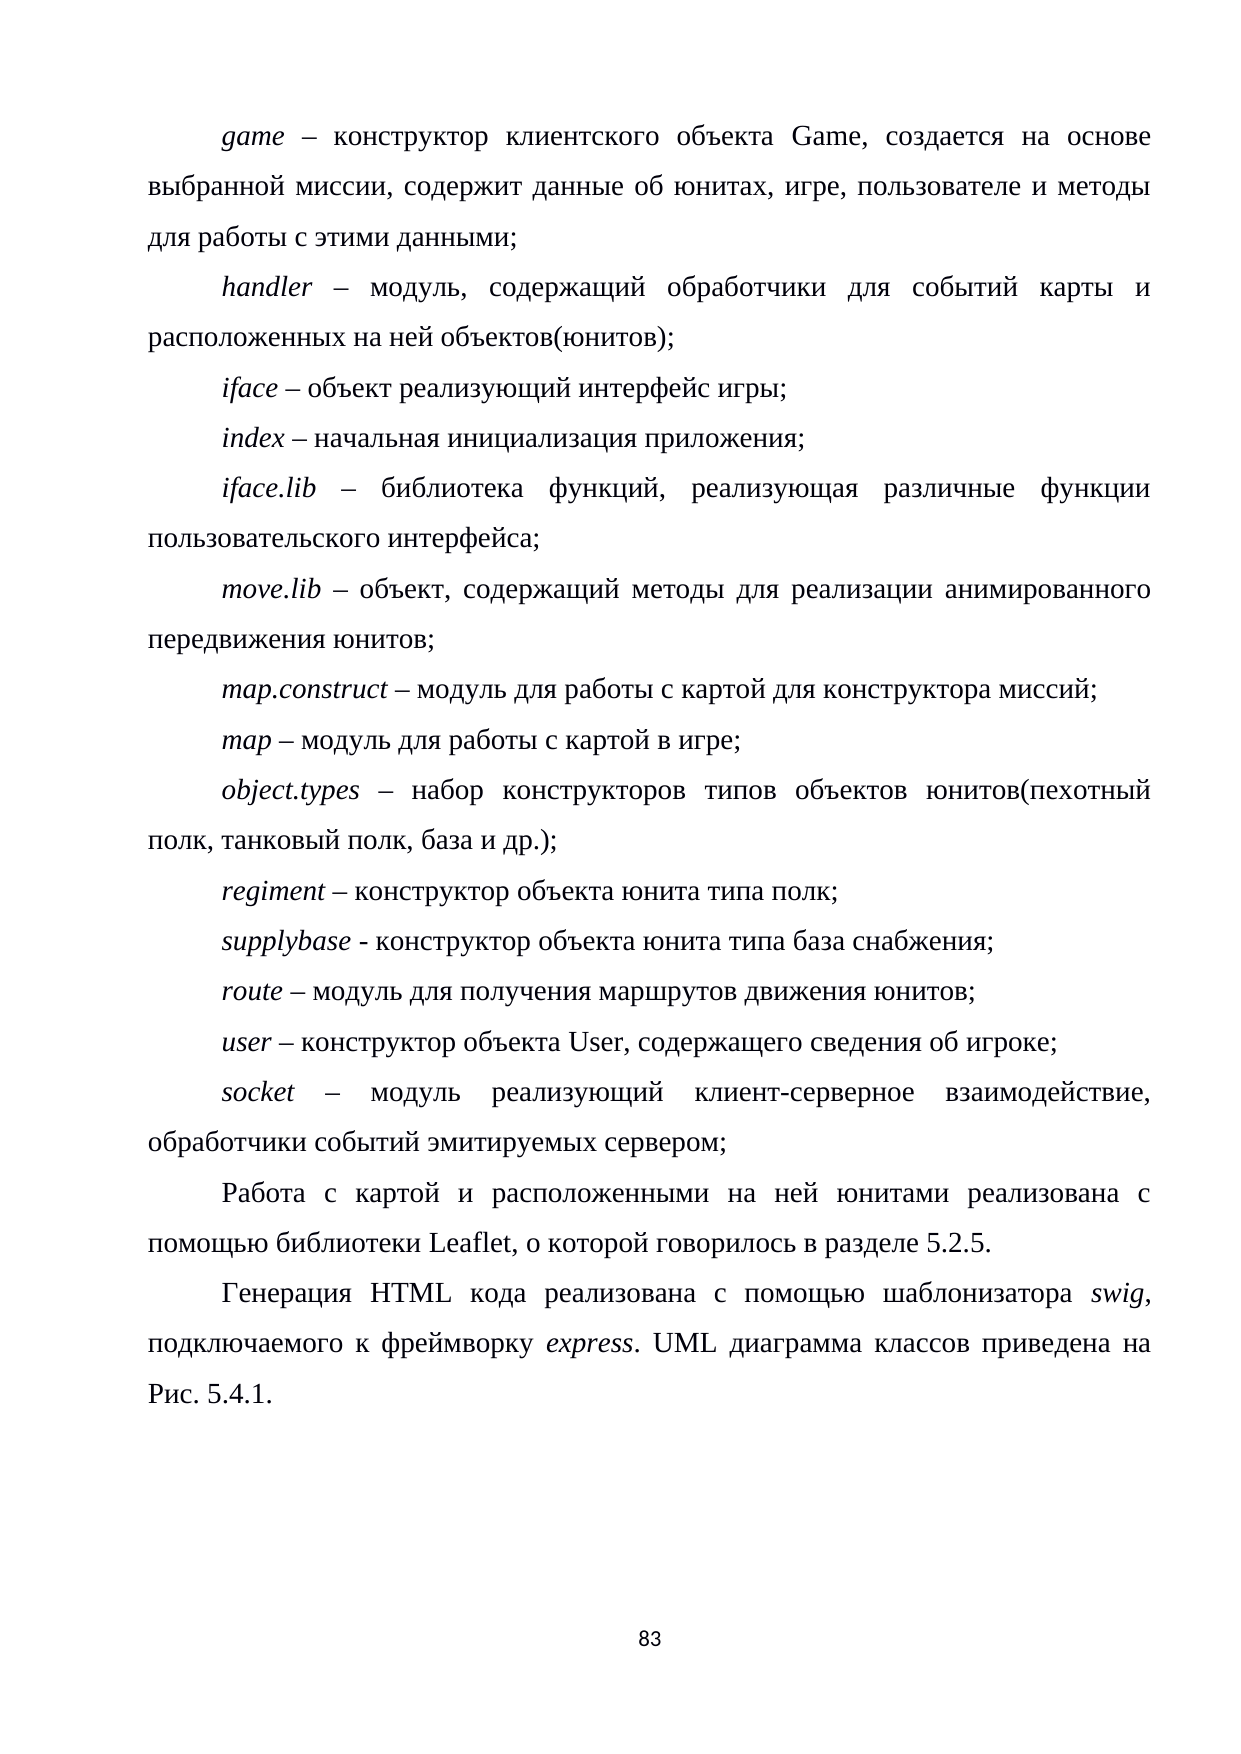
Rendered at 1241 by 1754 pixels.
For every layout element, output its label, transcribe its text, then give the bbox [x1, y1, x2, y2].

text move.lib – объект, содержащий методы для реализации анимированного передвижения юнитов; [148, 571, 1152, 655]
text Генерация HTML кода реализована с помощью шаблонизатора swig, подключаемого к фреймворку express. UML диаграмма классов приведена на Рис. 5.4.1. [148, 1275, 1152, 1409]
text socket – модуль реализующий клиент-серверное взаимодействие, обработчики событий эмитируемых сервером; [148, 1074, 1152, 1158]
text regiment – конструктор объекта юнита типа полк; [148, 873, 1152, 906]
text map.construct – модуль для работы с картой для конструктора миссий; [148, 672, 1152, 705]
text iface – объект реализующий интерфейс игры; [148, 370, 1152, 403]
text map – модуль для работы с картой в игре; [148, 722, 1152, 755]
text Работа с картой и расположенными на ней юнитами реализована с помощью библиотеки Leaflet, о которой говорилось в разделе 5.2.5. [148, 1175, 1152, 1258]
text object.types – набор конструкторов типов объектов юнитов(пехотный полк, танковый полк, база и др.); [148, 772, 1152, 856]
text game – конструктор клиентского объекта Game, создается на основе выбранной миссии, содержит данные об юнитах, игре, пользователе и методы для работы с этими данными; [148, 118, 1152, 252]
text user – конструктор объекта User, содержащего сведения об игроке; [148, 1024, 1152, 1057]
text handler – модуль, содержащий обработчики для событий карты и расположенных на ней объектов(юнитов); [148, 269, 1152, 353]
text route – модуль для получения маршрутов движения юнитов; [148, 973, 1152, 1007]
text index – начальная инициализация приложения; [148, 420, 1152, 453]
text iface.lib – библиотека функций, реализующая различные функции пользовательского интерфейса; [148, 470, 1152, 554]
text supplybase - конструктор объекта юнита типа база снабжения; [148, 923, 1152, 957]
